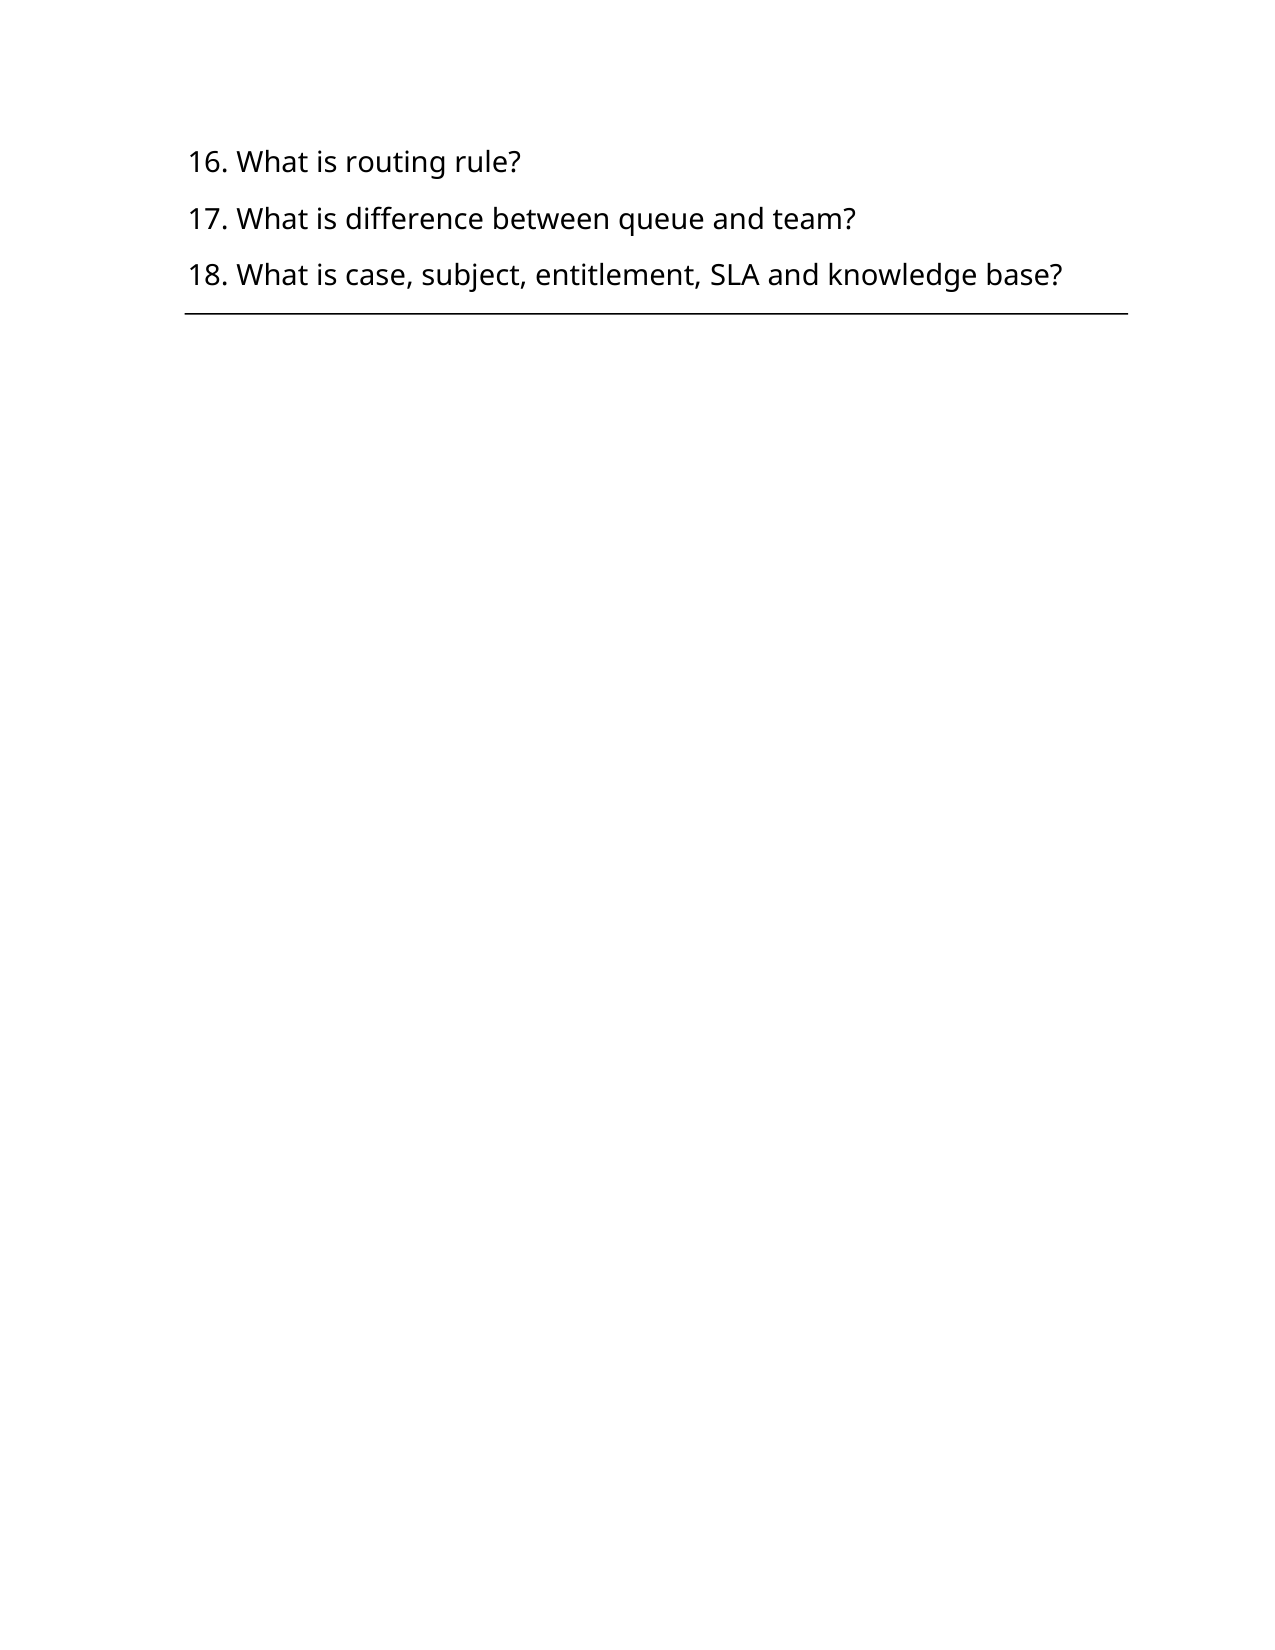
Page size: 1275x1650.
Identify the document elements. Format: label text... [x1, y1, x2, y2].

list What is case, subject, entitlement, SLA and knowledge base? [187, 255, 1139, 294]
list What is difference between queue and team? [187, 198, 1139, 238]
list What is routing rule? [187, 142, 1139, 181]
